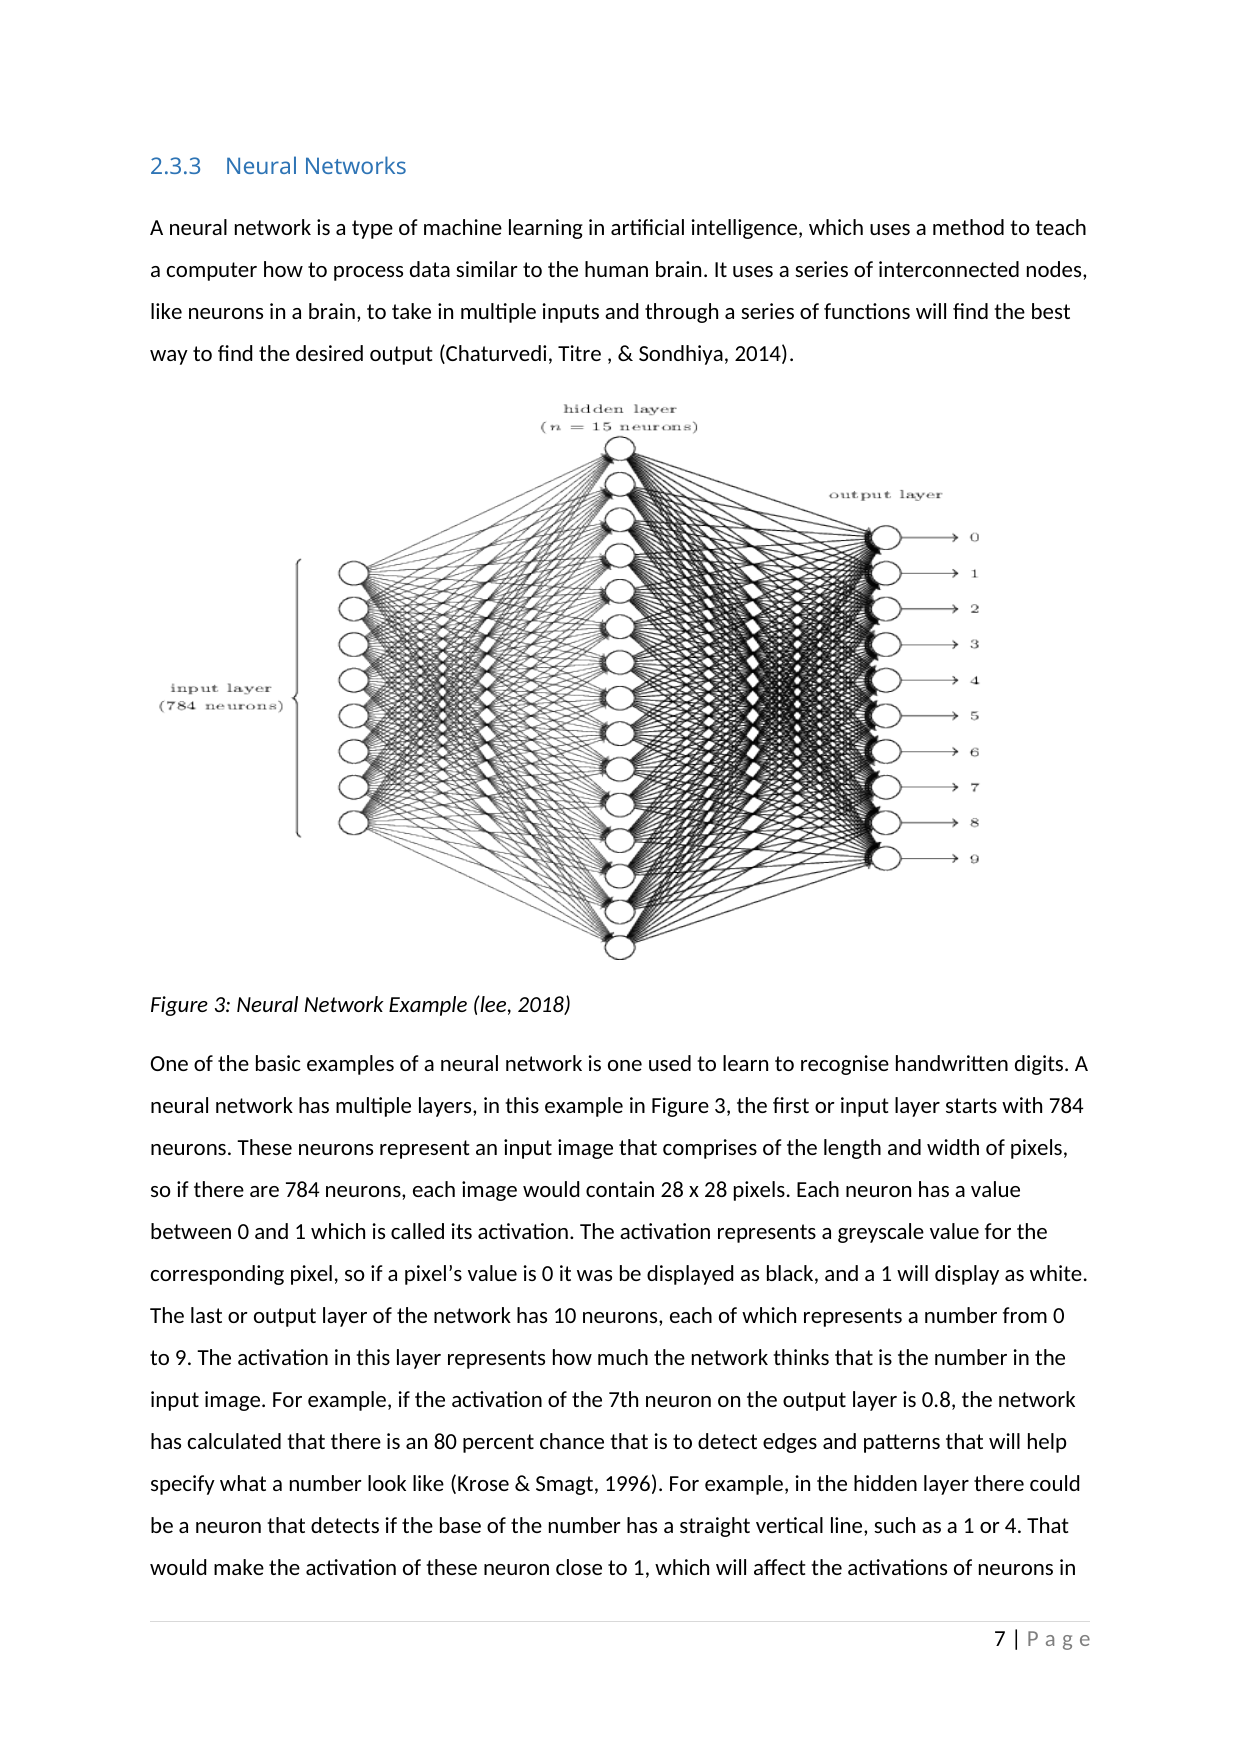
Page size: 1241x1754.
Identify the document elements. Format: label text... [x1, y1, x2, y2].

text Figure 3: Neural Network Example (lee, 2018) [150, 990, 1090, 1018]
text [150, 1049, 1090, 1581]
text A neural network is a type of machine learning in artificial intelligence, which uses a method to teach a computer how to process data similar to the human brain. It uses a series of interconnected nodes, like neurons in a brain, to take in multiple inputs and through a series of functions will find the best way to find the desired output . [150, 213, 1090, 367]
subtitle Neural Networks [150, 150, 1090, 181]
picture [150, 398, 989, 960]
